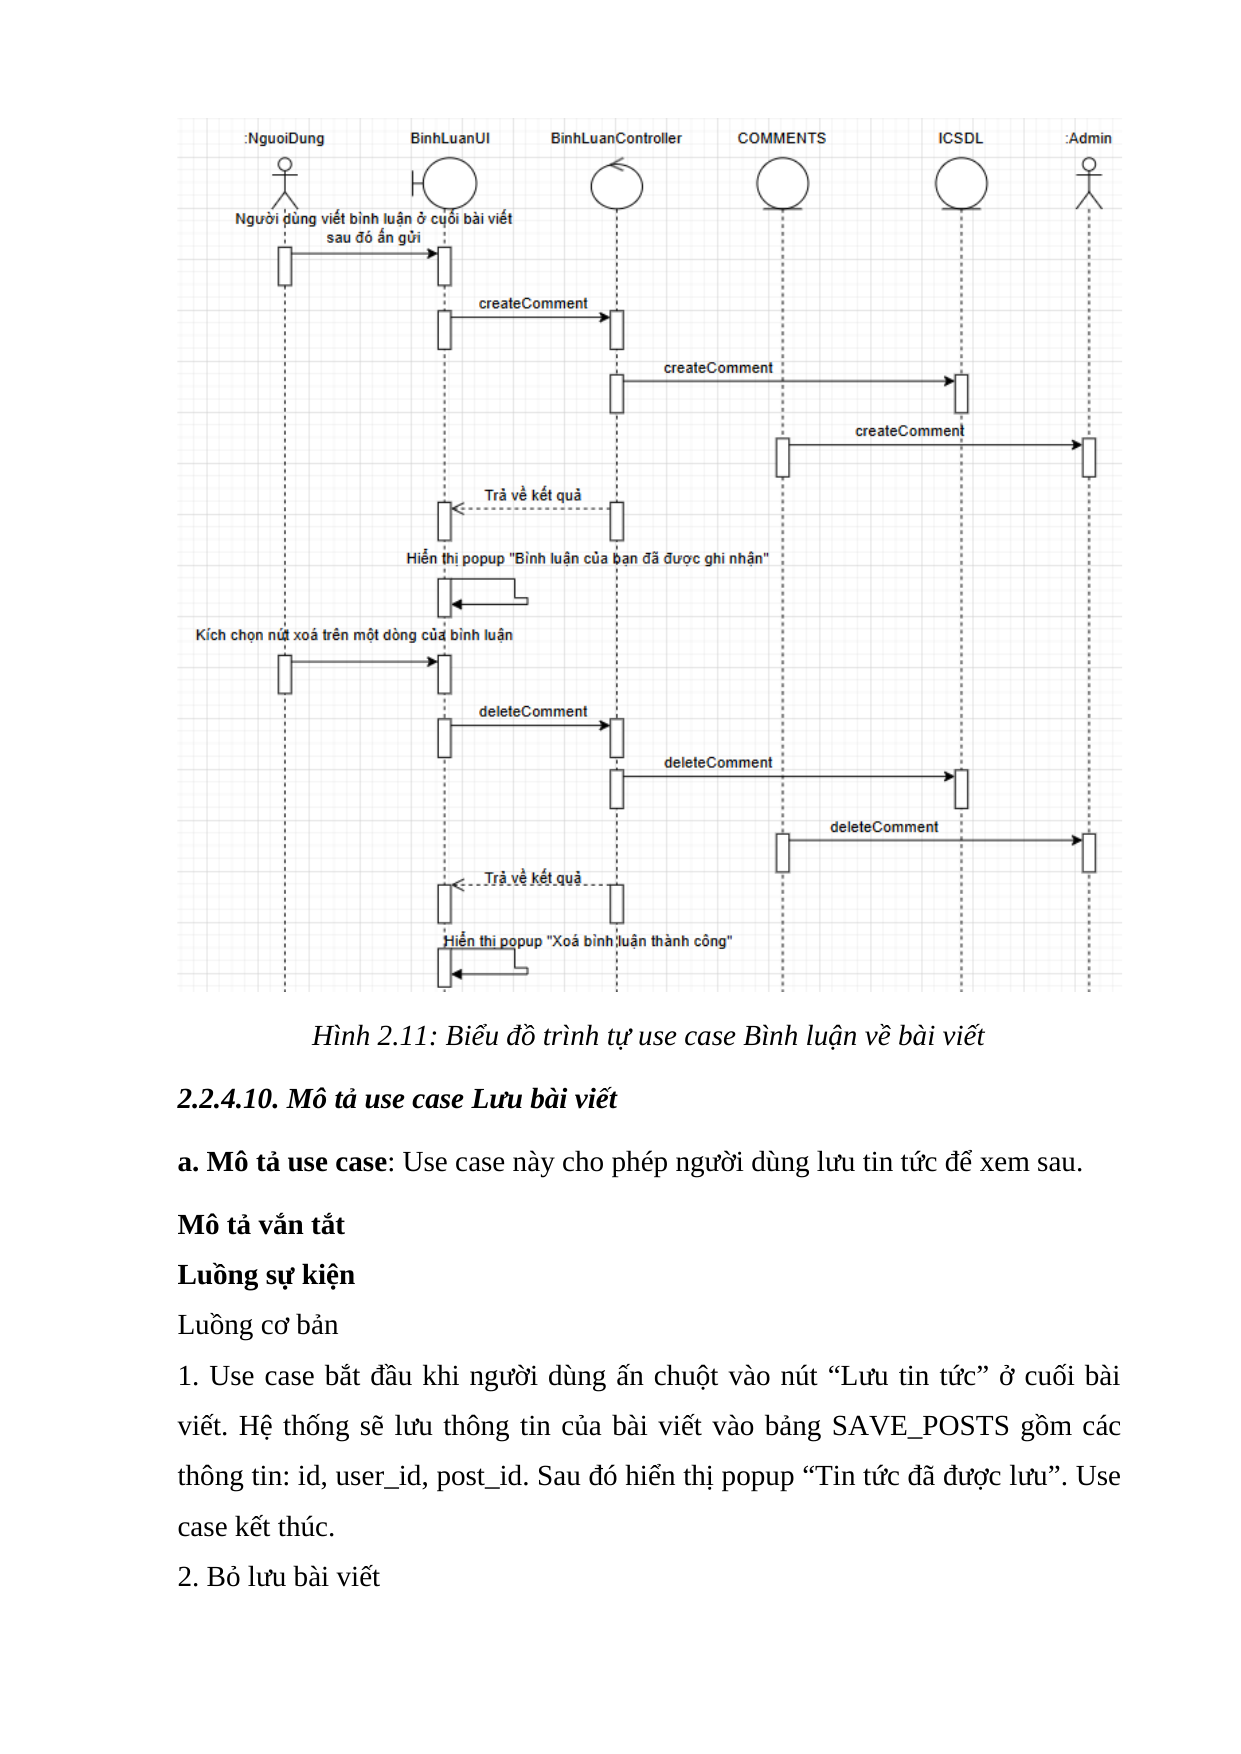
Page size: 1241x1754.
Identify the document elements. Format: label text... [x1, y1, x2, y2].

list 2. Bỏ lưu bài viết [177, 1559, 1122, 1593]
text Hình 2.11: Biểu đồ trình tự use case Bình luận về bài viết [177, 1018, 1122, 1052]
list Luồng sự kiện [177, 1257, 1122, 1291]
list Luồng cơ bản [177, 1307, 1122, 1341]
text a. Mô tả use case: Use case này cho phép người dùng lưu tin tức để xem sau. [177, 1144, 1122, 1178]
list Mô tả vắn tắt [177, 1207, 1122, 1240]
picture [177, 118, 1123, 992]
list 1. Use case bắt đầu khi người dùng ấn chuột vào nút “Lưu tin tức” ở cuối bài viết. Hệ thống sẽ lưu thông tin của bài viết vào bảng SAVE_POSTS gồm các thông tin: id, user_id, post_id. Sau đó hiển thị popup “Tin tức đã được lưu”. Use case kết thúc. [177, 1358, 1122, 1542]
subtitle 2.2.4.10. Mô tả use case Lưu bài viết [177, 1081, 1122, 1115]
